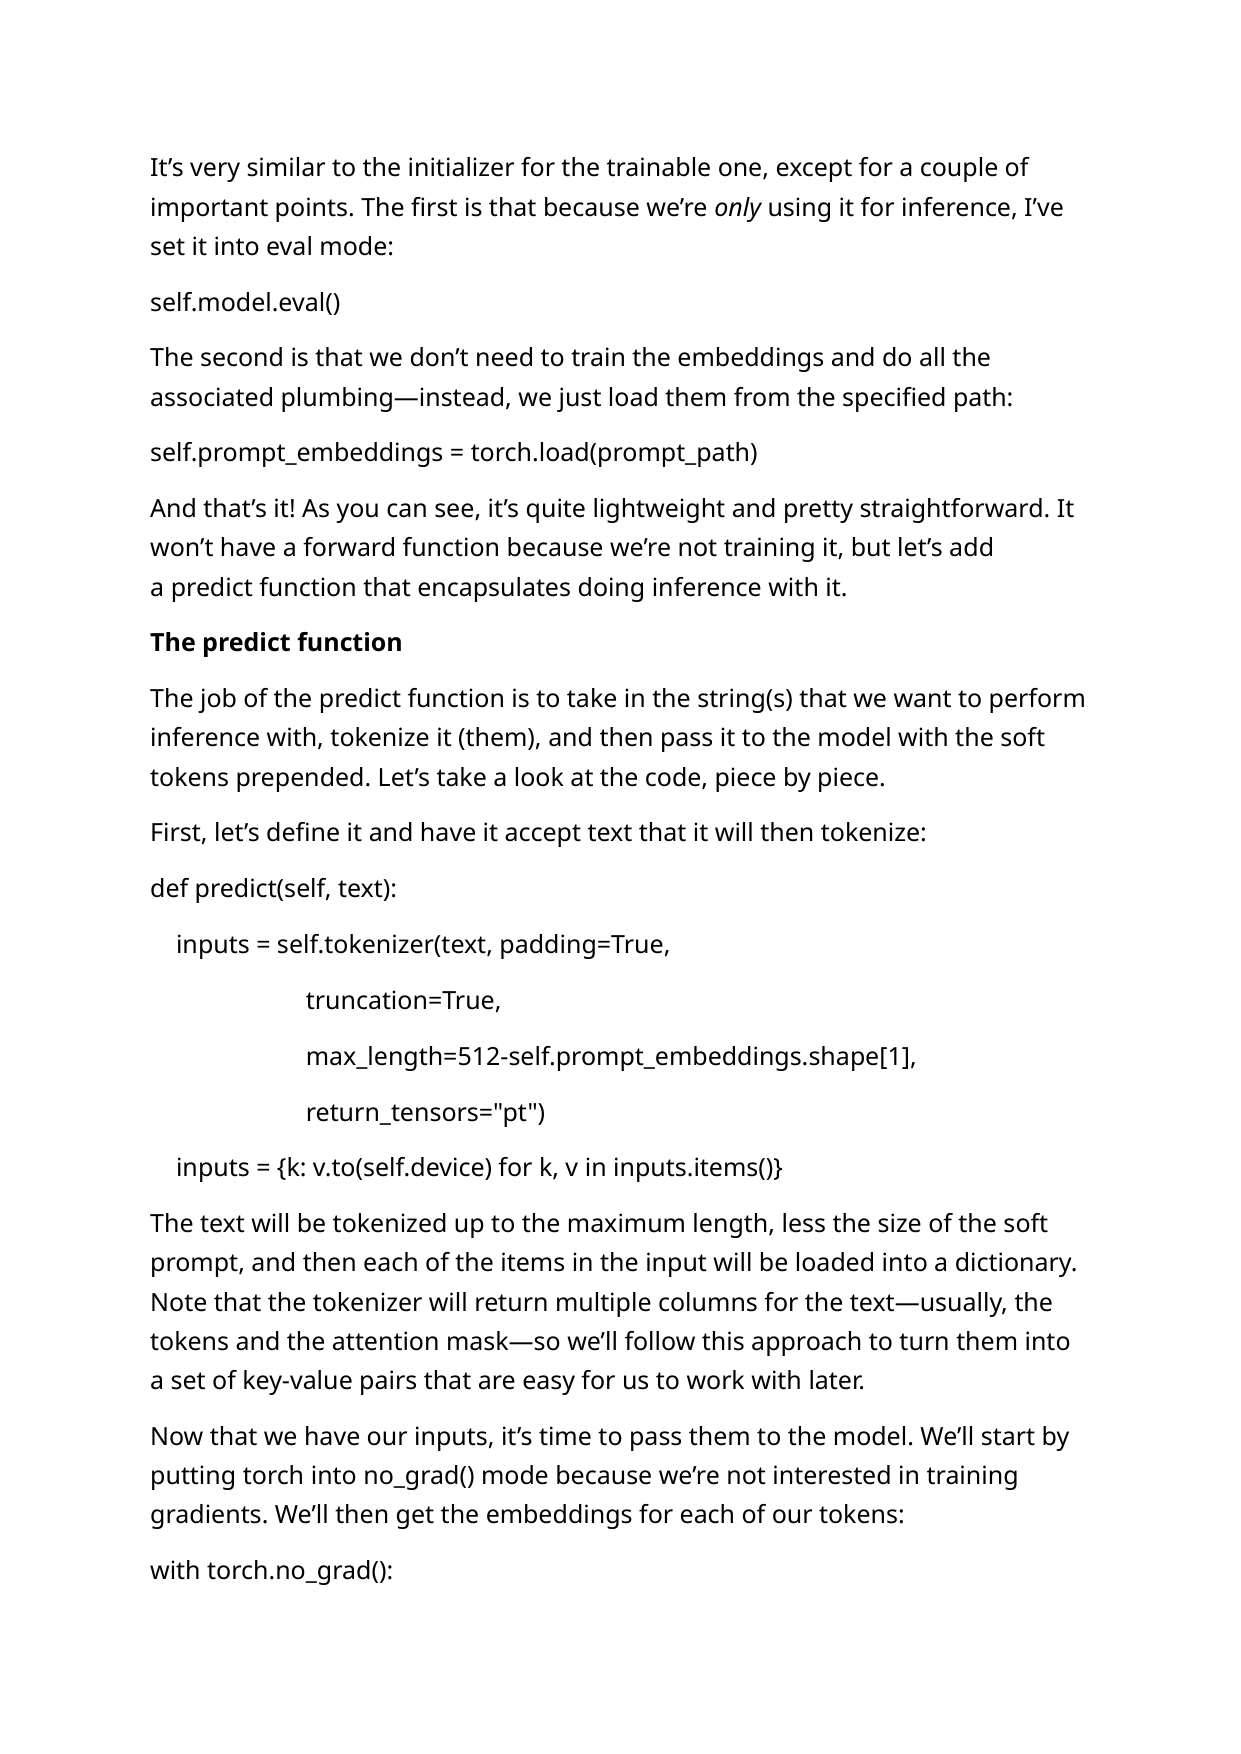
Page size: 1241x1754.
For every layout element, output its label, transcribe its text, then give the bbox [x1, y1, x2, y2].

text inputs = self.tokenizer(text, padding=True, [150, 927, 1090, 961]
text self.model.eval() [150, 284, 1090, 318]
text return_tensors="pt") [150, 1094, 1090, 1128]
text Now that we have our inputs, it’s time to pass them to the model. We’ll start by putting torch into no_grad() mode because we’re not interested in training gradients. We’ll then get the embeddings for each of our tokens: [150, 1418, 1090, 1531]
text truncation=True, [150, 982, 1090, 1017]
text def predict(self, text): [150, 871, 1090, 905]
text with torch.no_grad(): [150, 1552, 1090, 1587]
text The text will be tokenized up to the maximum length, less the size of the soft prompt, and then each of the items in the input will be loaded into a dictionary. Note that the tokenizer will return multiple columns for the text—usually, the tokens and the attention mask—so we’ll follow this approach to turn them into a set of key-value pairs that are easy for us to work with later. [150, 1206, 1090, 1397]
text First, let’s define it and have it accept text that it will then tokenize: [150, 815, 1090, 849]
text The second is that we don’t need to train the embeddings and do all the associated plumbing—instead, we just load them from the specified path: [150, 340, 1090, 413]
text self.prompt_embeddings = torch.load(prompt_path) [150, 435, 1090, 469]
text inputs = {k: v.to(self.device) for k, v in inputs.items()} [150, 1150, 1090, 1184]
text The predict function [150, 625, 1090, 659]
text And that’s it! As you can see, it’s quite lightweight and pretty straightforward. It won’t have a forward function because we’re not training it, but let’s add a predict function that encapsulates doing inference with it. [150, 491, 1090, 603]
text It’s very similar to the initializer for the trainable one, except for a couple of important points. The first is that because we’re only using it for inference, I’ve set it into eval mode: [150, 150, 1090, 262]
text max_length=512-self.prompt_embeddings.shape[1], [150, 1038, 1090, 1072]
text The job of the predict function is to take in the string(s) that we want to perform inference with, tokenize it (them), and then pass it to the model with the soft tokens prepended. Let’s take a look at the code, piece by piece. [150, 681, 1090, 793]
